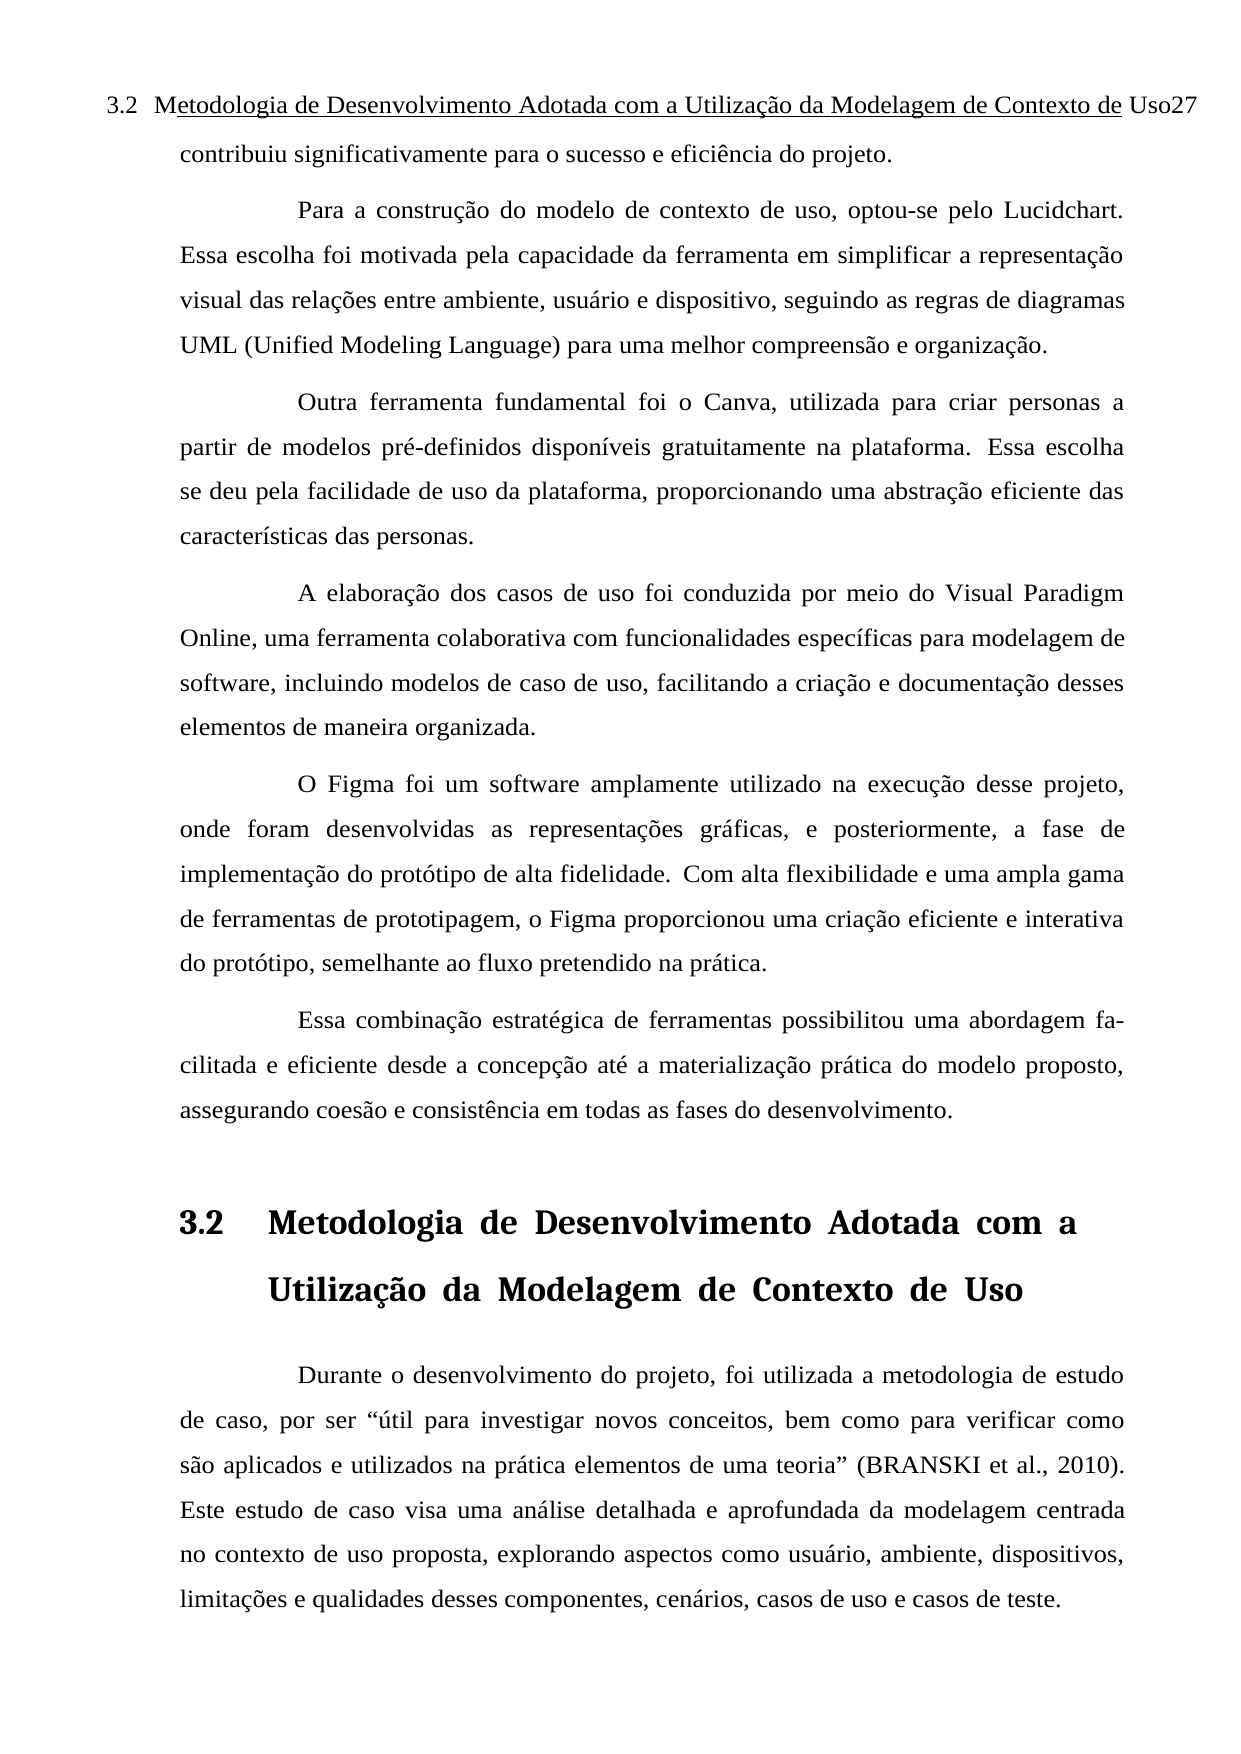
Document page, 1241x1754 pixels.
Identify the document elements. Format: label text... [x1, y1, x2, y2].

text Durante o desenvolvimento do projeto, foi utilizada a metodologia de estudo de caso, por ser “útil para investigar novos conceitos, bem como para verificar como são aplicados e utilizados na prática elementos de uma teoria” (BRANSKI et al., 2010). Este estudo de caso visa uma análise detalhada e aprofundada da modelagem centrada no contexto de uso proposta, explorando aspectos como usuário, ambiente, dispositivos, limitações e qualidades desses componentes, cenários, casos de uso e casos de teste. [179, 1360, 1125, 1613]
text Para a construção do modelo de contexto de uso, optou-se pelo Lucidchart. Essa escolha foi motivada pela capacidade da ferramenta em simplificar a representação visual das relações entre ambiente, usuário e dispositivo, seguindo as regras de diagramas UML (Unified Modeling Language) para uma melhor compreensão e organização. [179, 196, 1125, 359]
text Essa combinação estratégica de ferramentas possibilitou uma abordagem fa- cilitada e eficiente desde a concepção até a materialização prática do modelo proposto, assegurando coesão e consistência em todas as fases do desenvolvimento. [179, 1005, 1125, 1124]
text A elaboração dos casos de uso foi conduzida por meio do Visual Paradigm Online, uma ferramenta colaborativa com funcionalidades específicas para modelagem de software, incluindo modelos de caso de uso, facilitando a criação e documentação desses elementos de maneira organizada. [179, 578, 1125, 741]
text Outra ferramenta fundamental foi o Canva, utilizada para criar personas a partir de modelos pré-definidos disponíveis gratuitamente na plataforma. Essa escolha se deu pela facilidade de uso da plataforma, proporcionando uma abstração eficiente das características das personas. [179, 387, 1125, 550]
text O Figma foi um software amplamente utilizado na execução desse projeto, onde foram desenvolvidas as representações gráficas, e posteriormente, a fase de implementação do protótipo de alta fidelidade. Com alta flexibilidade e uma ampla gama de ferramentas de prototipagem, o Figma proporcionou uma criação eficiente e interativa do protótipo, semelhante ao fluxo pretendido na prática. [179, 769, 1125, 977]
subtitle Metodologia de Desenvolvimento Adotada com a Utilização da Modelagem de Contexto de Uso [179, 1202, 1125, 1310]
list Metodologia de Desenvolvimento Adotada com a Utilização da Modelagem de Contexto de Uso27 contribuiu significativamente para o sucesso e eficiência do projeto. [106, 91, 1198, 168]
